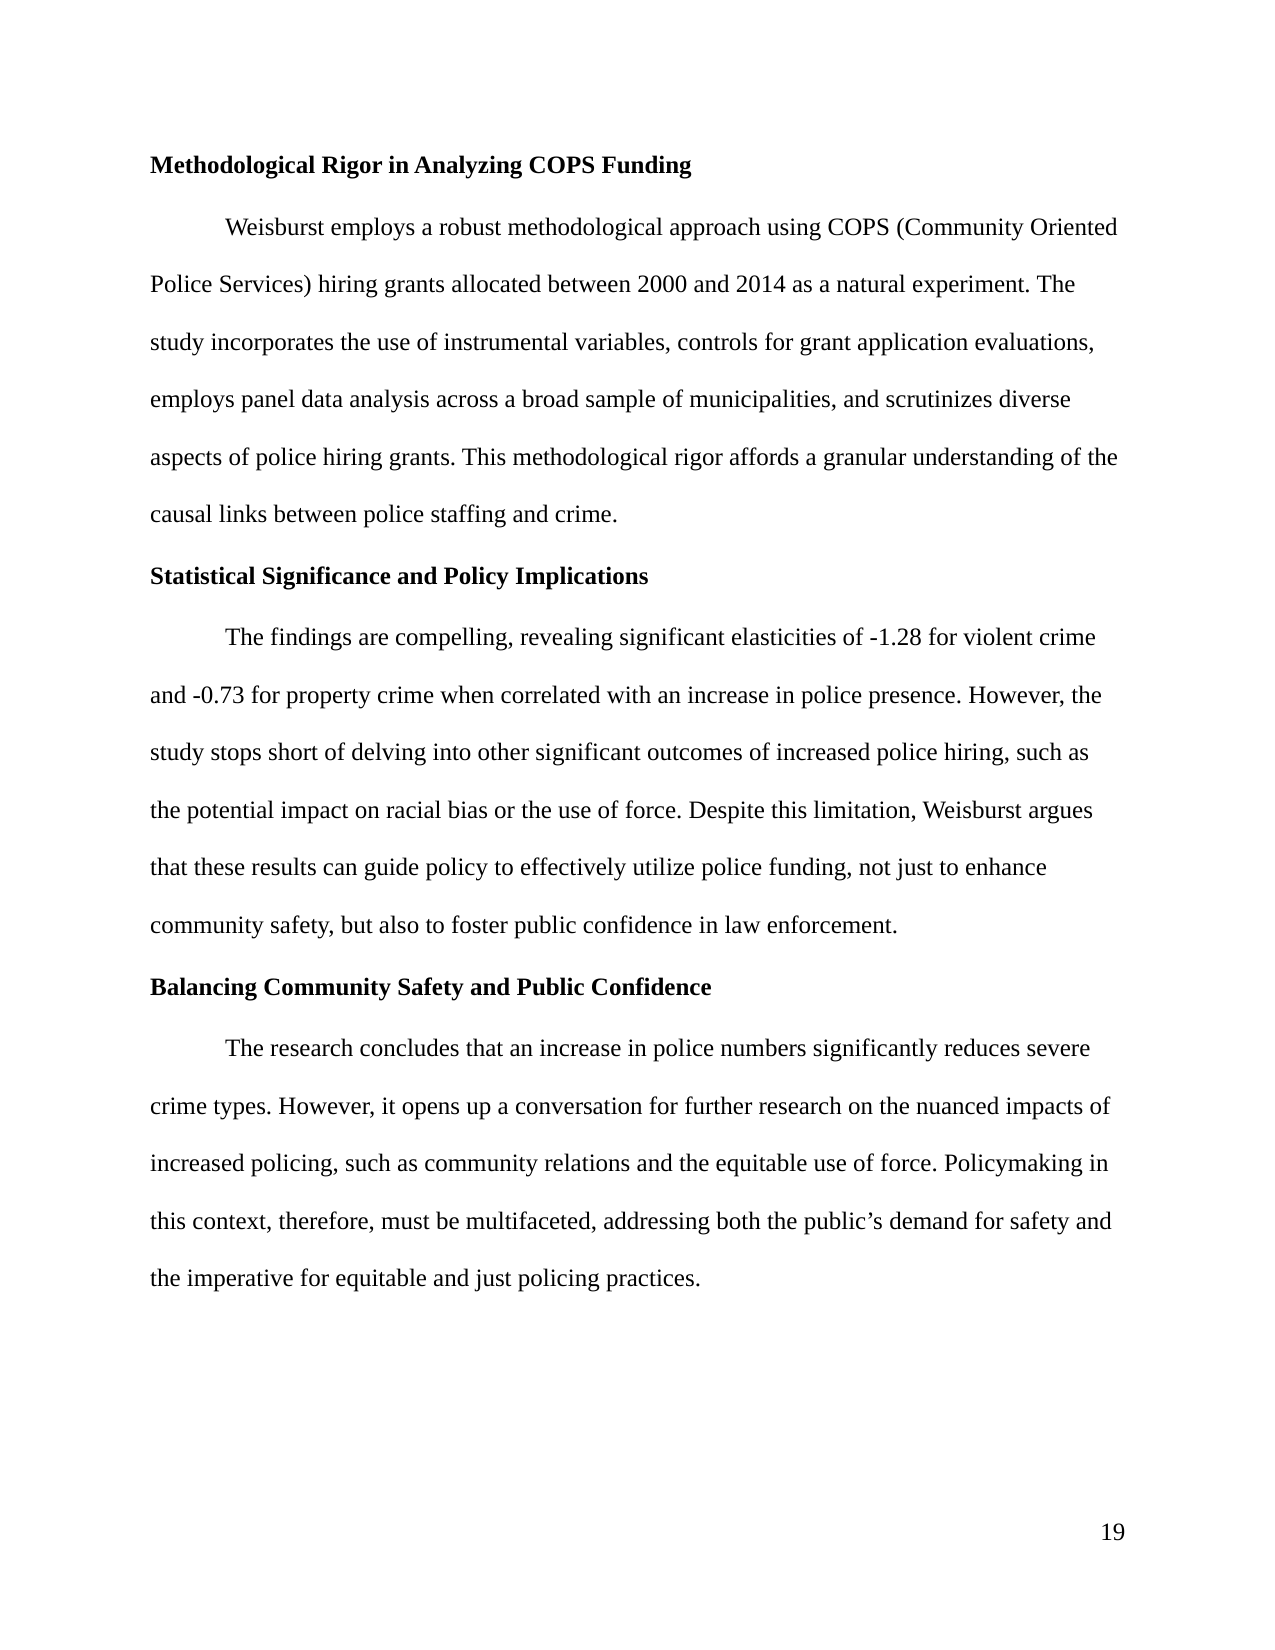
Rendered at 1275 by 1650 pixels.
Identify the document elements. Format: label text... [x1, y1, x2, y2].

text Weisburst employs a robust methodological approach using COPS (Community Oriented Police Services) hiring grants allocated between 2000 and 2014 as a natural experiment. The study incorporates the use of instrumental variables, controls for grant application evaluations, employs panel data analysis across a broad sample of municipalities, and scrutinizes diverse aspects of police hiring grants. This methodological rigor affords a granular understanding of the causal links between police staffing and crime. [150, 212, 1125, 528]
text Methodological Rigor in Analyzing COPS Funding [150, 150, 1125, 179]
text The findings are compelling, revealing significant elasticities of -1.28 for violent crime and -0.73 for property crime when correlated with an increase in police presence. However, the study stops short of delving into other significant outcomes of increased police hiring, such as the potential impact on racial bias or the use of force. Despite this limitation, Weisburst argues that these results can guide policy to effectively utilize police funding, not just to enhance community safety, but also to foster public confidence in law enforcement. [150, 622, 1125, 939]
text Balancing Community Safety and Public Confidence [150, 972, 1125, 1000]
text Statistical Significance and Policy Implications [150, 561, 1125, 589]
text The research concludes that an increase in police numbers significantly reduces severe crime types. However, it opens up a conversation for further research on the nuanced impacts of increased policing, such as community relations and the equitable use of force. Policymaking in this context, therefore, must be multifaceted, addressing both the public’s demand for safety and the imperative for equitable and just policing practices. [150, 1033, 1125, 1292]
